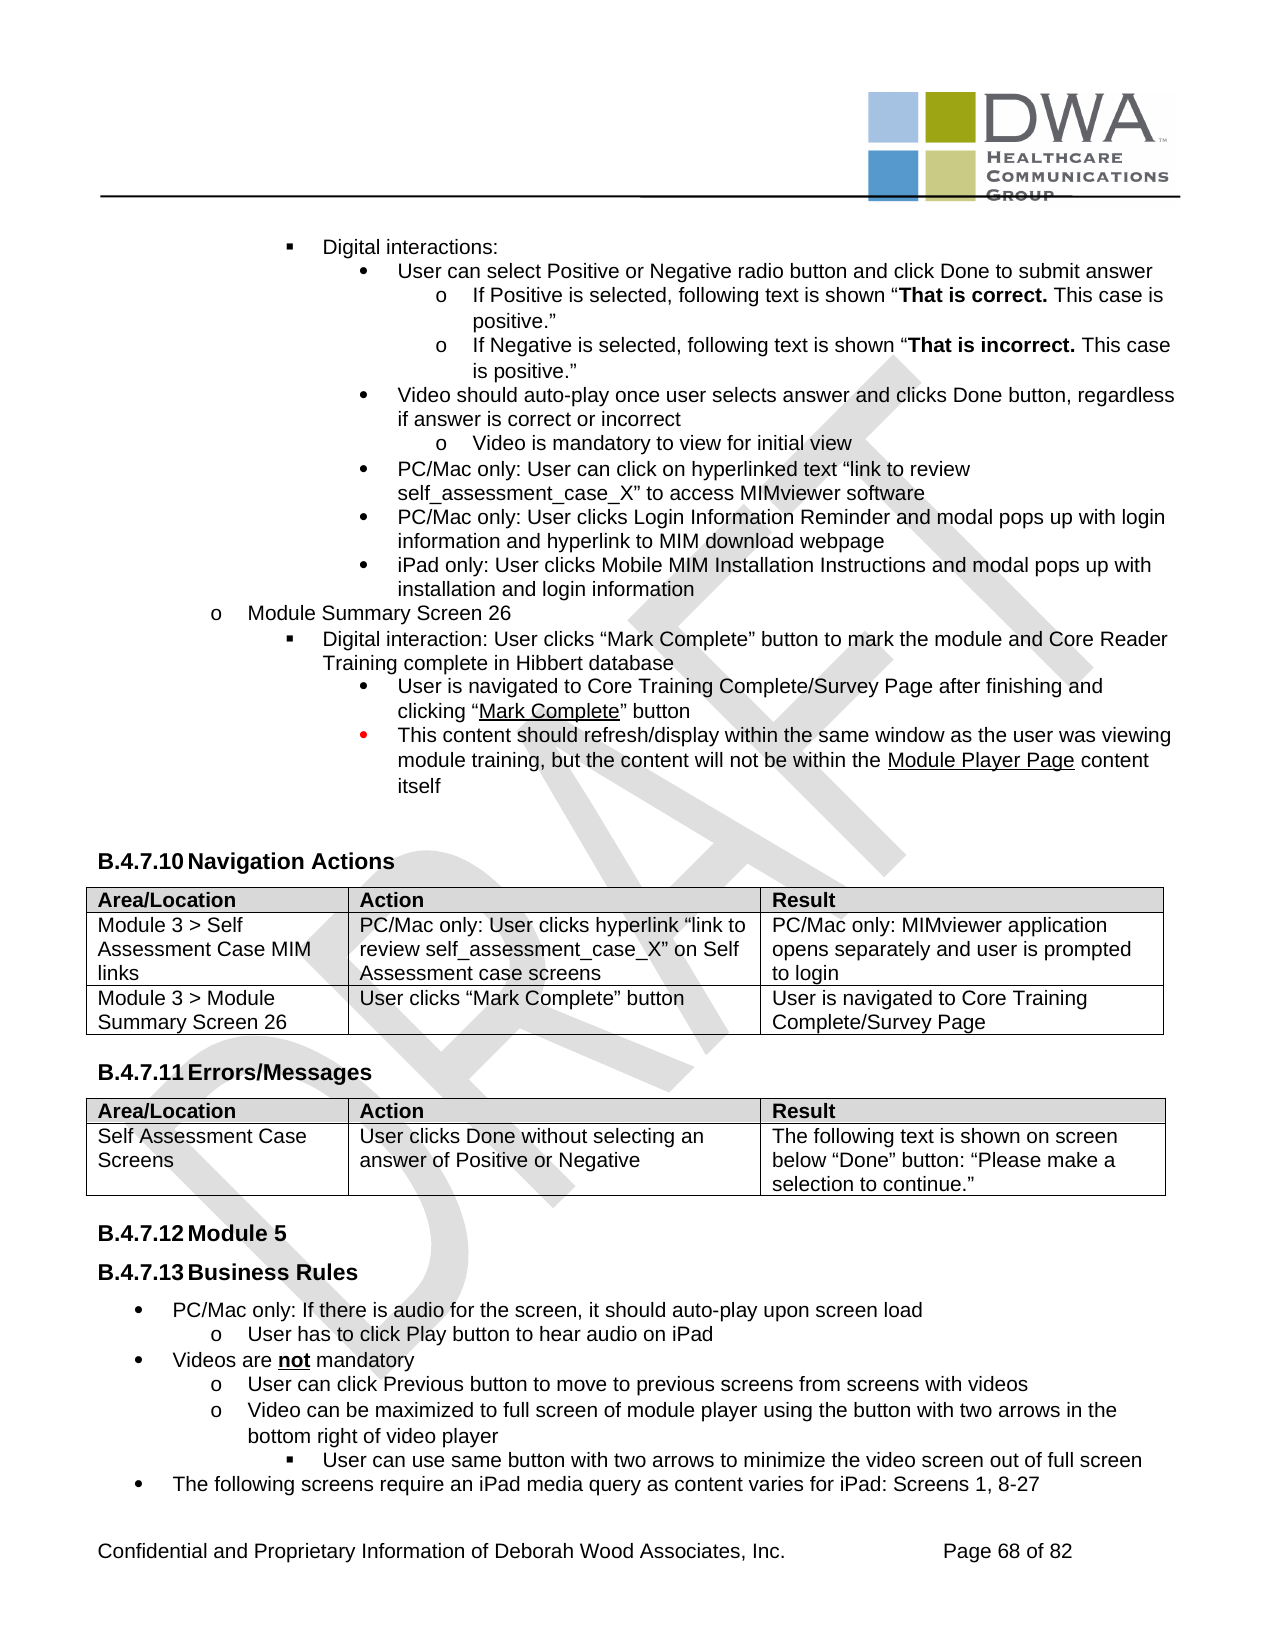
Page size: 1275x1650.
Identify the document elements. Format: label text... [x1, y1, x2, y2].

list The following screens require an iPad media query as content varies for iPad: Screens 1, 8-27 [135, 1472, 1177, 1496]
table_cell User clicks Done without selecting an answer of Positive or Negative [349, 1124, 760, 1195]
subtitle Module 5 [97, 1220, 1177, 1247]
table_cell User clicks “Mark Complete” button [349, 986, 760, 1034]
table_header Action [349, 888, 760, 912]
table_header Action [349, 1099, 760, 1122]
table_cell Module 3 > Self Assessment Case MIM links [87, 913, 348, 985]
table_header Result [761, 1099, 1165, 1122]
list User can click Previous button to move to previous screens from screens with videos [210, 1372, 1177, 1398]
table_cell PC/Mac only: User clicks hyperlink “link to review self_assessment_case_X” on Self Assessment case screens [349, 913, 760, 985]
list User can select Positive or Negative radio button and click Done to submit answer [360, 259, 1177, 283]
list PC/Mac only: User clicks Login Information Reminder and modal pops up with login information and hyperlink to MIM download webpage [360, 504, 1177, 552]
list If Positive is selected, following text is shown “That is correct. This case is positive.” [435, 283, 1177, 333]
table_cell User is navigated to Core Training Complete/Survey Page [761, 986, 1163, 1034]
list Digital interactions: [285, 235, 1177, 259]
list Module Summary Screen 26 [210, 601, 1177, 626]
list iPad only: User clicks Mobile MIM Installation Instructions and modal pops up with installation and login information [360, 552, 1177, 601]
table_cell PC/Mac only: MIMviewer application opens separately and user is prompted to login [761, 913, 1163, 985]
table_header Result [761, 888, 1163, 912]
list If Negative is selected, following text is shown “That is incorrect. This case is positive.” [435, 333, 1177, 383]
list User is navigated to Core Training Complete/Survey Page after finishing and clicking “Mark Complete” button [360, 674, 1177, 722]
list PC/Mac only: User can click on hyperlinked text “link to review self_assessment_case_X” to access MIMviewer software [360, 456, 1177, 504]
list Video can be maximized to full screen of module player using the button with two arrows in the bottom right of video player [210, 1398, 1177, 1448]
subtitle Errors/Messages [97, 1059, 1177, 1085]
table_cell The following text is shown on screen below “Done” button: “Please make a selection to continue.” [761, 1124, 1165, 1195]
list Digital interaction: User clicks “Mark Complete” button to mark the module and Core Reader Training complete in Hibbert database [285, 626, 1177, 674]
list User can use same button with two arrows to minimize the video screen out of full screen [285, 1448, 1177, 1472]
table_cell Module 3 > Module Summary Screen 26 [87, 986, 348, 1034]
list PC/Mac only: If there is audio for the screen, it should auto-play upon screen load [135, 1298, 1177, 1322]
picture [868, 198, 1176, 206]
table_header Area/Location [87, 1099, 348, 1122]
table_header Area/Location [87, 888, 348, 912]
list User has to click Play button to hear audio on iPad [210, 1322, 1177, 1348]
subtitle Business Rules [97, 1259, 1177, 1286]
picture [868, 92, 1176, 195]
list Video is mandatory to view for initial view [435, 431, 1177, 456]
subtitle Navigation Actions [97, 848, 1177, 874]
table_cell Self Assessment Case Screens [87, 1124, 348, 1195]
list Video should auto-play once user selects answer and clicks Done button, regardless if answer is correct or incorrect [360, 383, 1177, 431]
list Videos are not mandatory [135, 1348, 1177, 1372]
list This content should refresh/display within the same window as the user was viewing module training, but the content will not be within the Module Player Page content itself [360, 722, 1177, 798]
